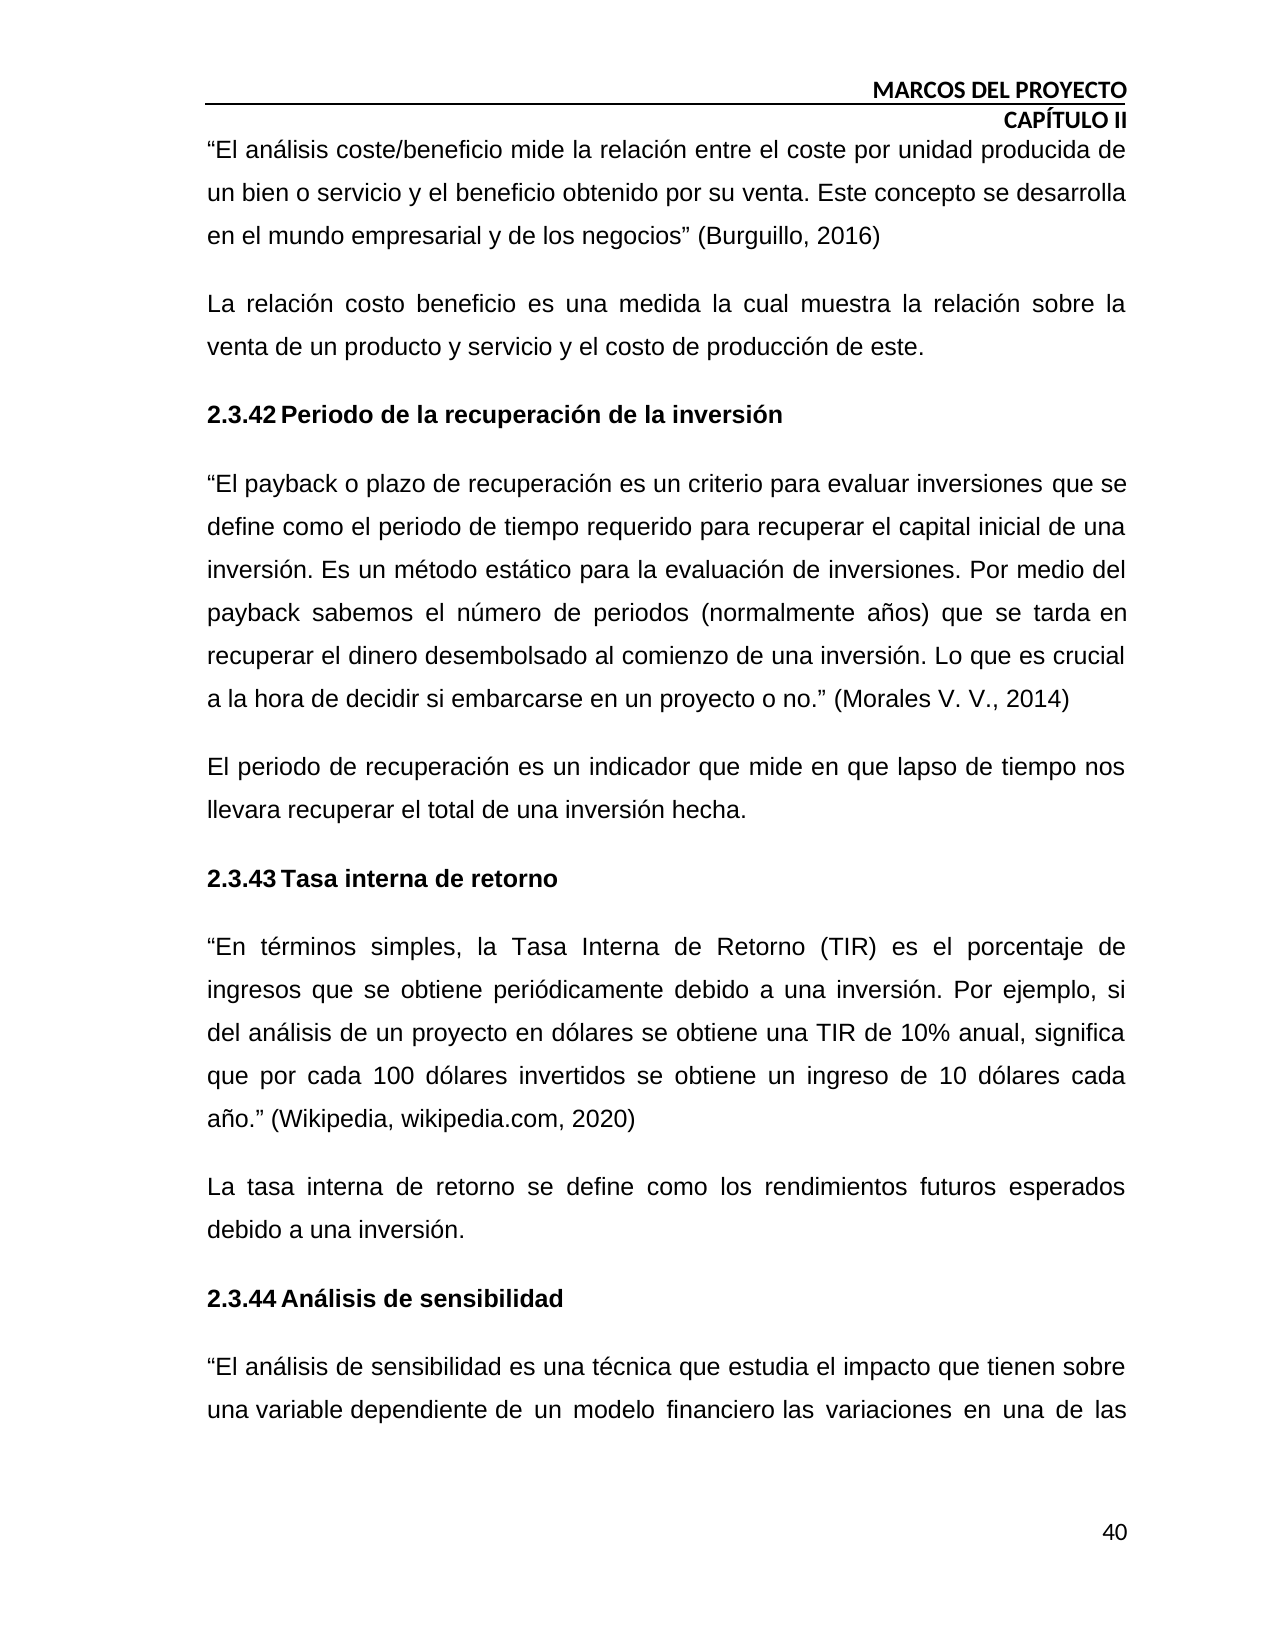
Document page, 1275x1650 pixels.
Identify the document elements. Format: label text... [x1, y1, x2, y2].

text La tasa interna de retorno se define como los rendimientos futuros esperados debido a una inversión. [207, 1172, 1127, 1244]
text “El análisis coste/beneficio mide la relación entre el coste por unidad producida de un bien o servicio y el beneficio obtenido por su venta. Este concepto se desarrolla en el mundo empresarial y de los negocios” [207, 135, 1127, 250]
text La relación costo beneficio es una medida la cual muestra la relación sobre la venta de un producto y servicio y el costo de producción de este. [207, 289, 1127, 361]
text El periodo de recuperación es un indicador que mide en que lapso de tiempo nos llevara recuperar el total de una inversión hecha. [207, 752, 1127, 824]
list Análisis de sensibilidad [207, 1284, 1127, 1312]
list Tasa interna de retorno [207, 864, 1127, 892]
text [207, 1352, 1127, 1424]
text “El payback o plazo de recuperación es un criterio para evaluar inversiones que se define como el periodo de tiempo requerido para recuperar el capital inicial de una inversión. Es un método estático para la evaluación de inversiones. Por medio del payback sabemos el número de periodos (normalmente años) que se tarda en recuperar el dinero desembolsado al comienzo de una inversión. Lo que es crucial a la hora de decidir si embarcarse en un proyecto o no.” [207, 469, 1127, 713]
list Periodo de la recuperación de la inversión [207, 401, 1127, 429]
text “En términos simples, la Tasa Interna de Retorno (TIR) es el porcentaje de ingresos que se obtiene periódicamente debido a una inversión. Por ejemplo, si del análisis de un proyecto en dólares se obtiene una TIR de 10% anual, significa que por cada 100 dólares invertidos se obtiene un ingreso de 10 dólares cada año.” [207, 932, 1127, 1133]
